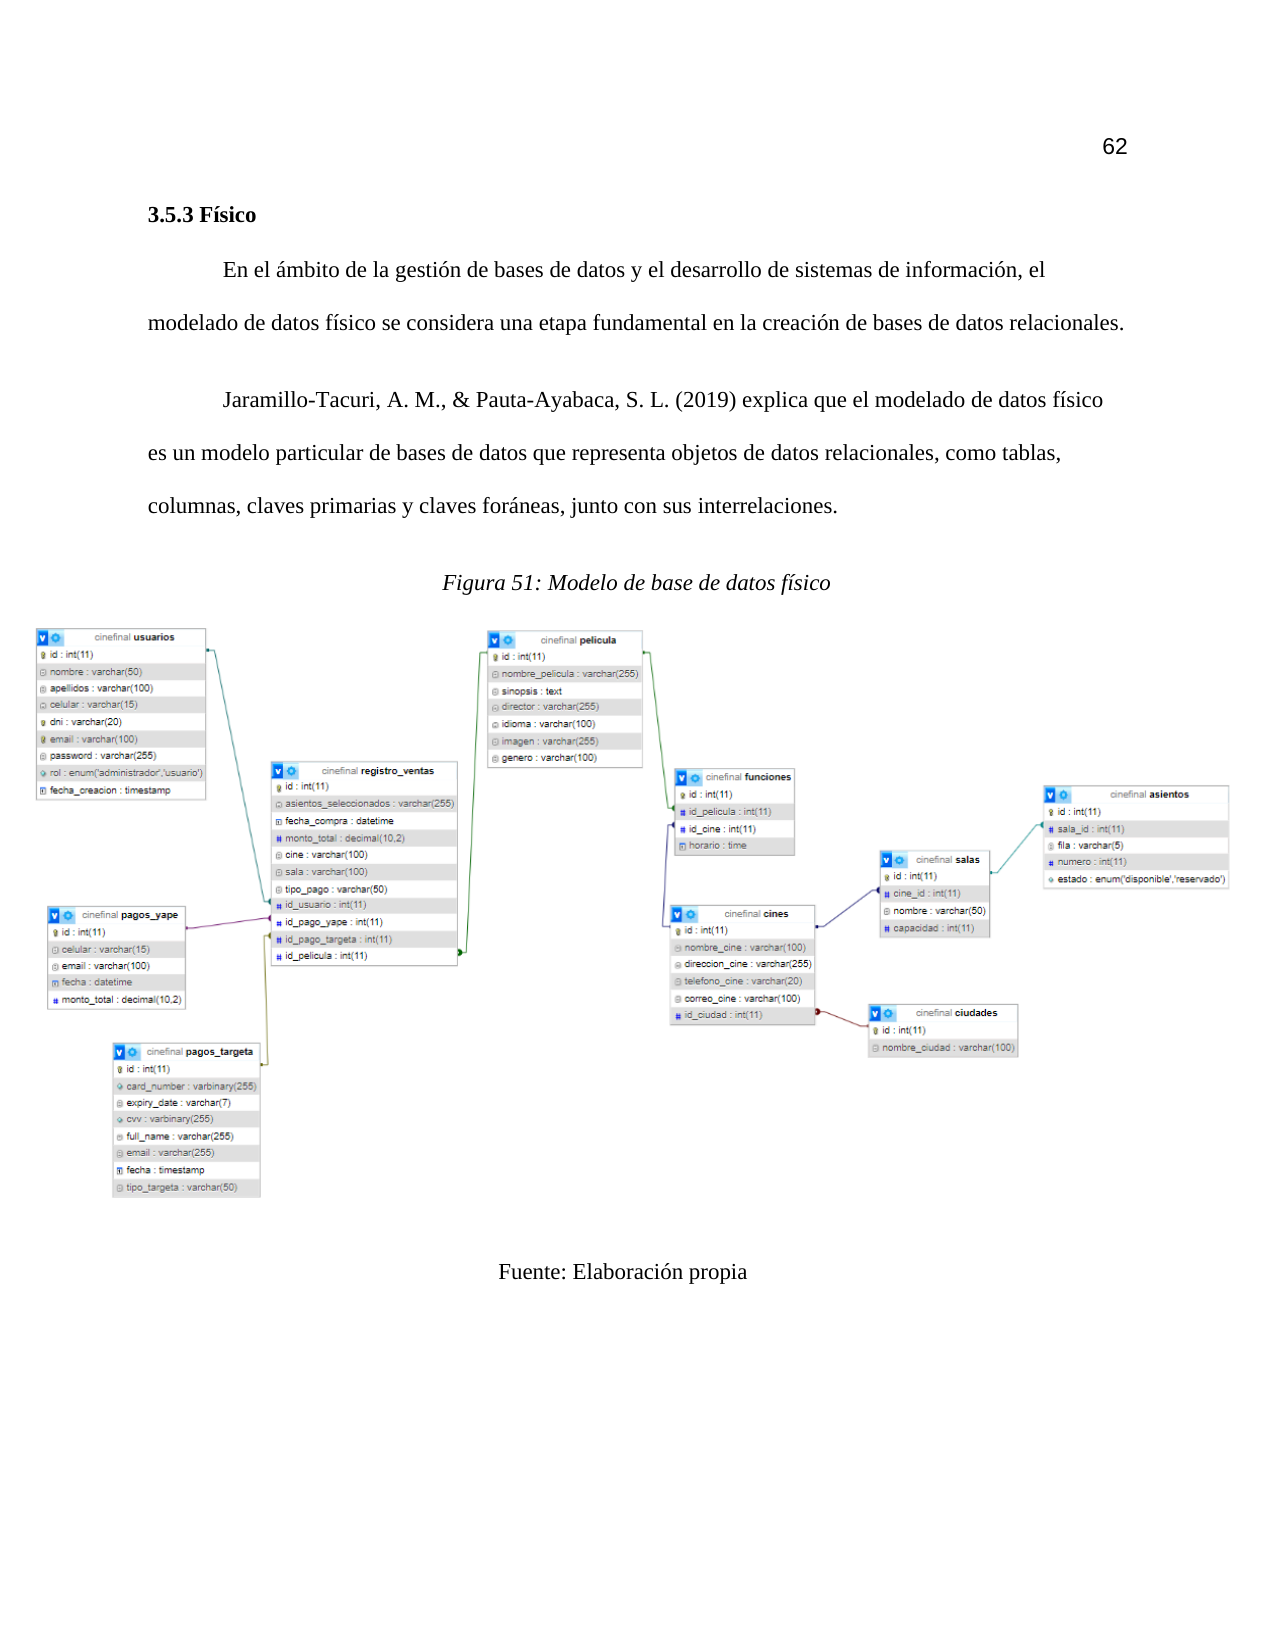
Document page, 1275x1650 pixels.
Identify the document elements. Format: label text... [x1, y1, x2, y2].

text En el ámbito de la gestión de bases de datos y el desarrollo de sistemas de información, el modelado de datos físico se considera una etapa fundamental en la creación de bases de datos relacionales. [148, 256, 1127, 335]
picture [30, 620, 1240, 1207]
subtitle 3.5.3 Físico [148, 201, 1127, 227]
text Jaramillo-Tacuri, A. M., & Pauta-Ayabaca, S. L. (2019) explica que el modelado de datos físico es un modelo particular de bases de datos que representa objetos de datos relacionales, como tablas, columnas, claves primarias y claves foráneas, junto con sus interrelaciones. [148, 386, 1127, 518]
text Fuente: Elaboración propia [118, 1258, 1127, 1284]
